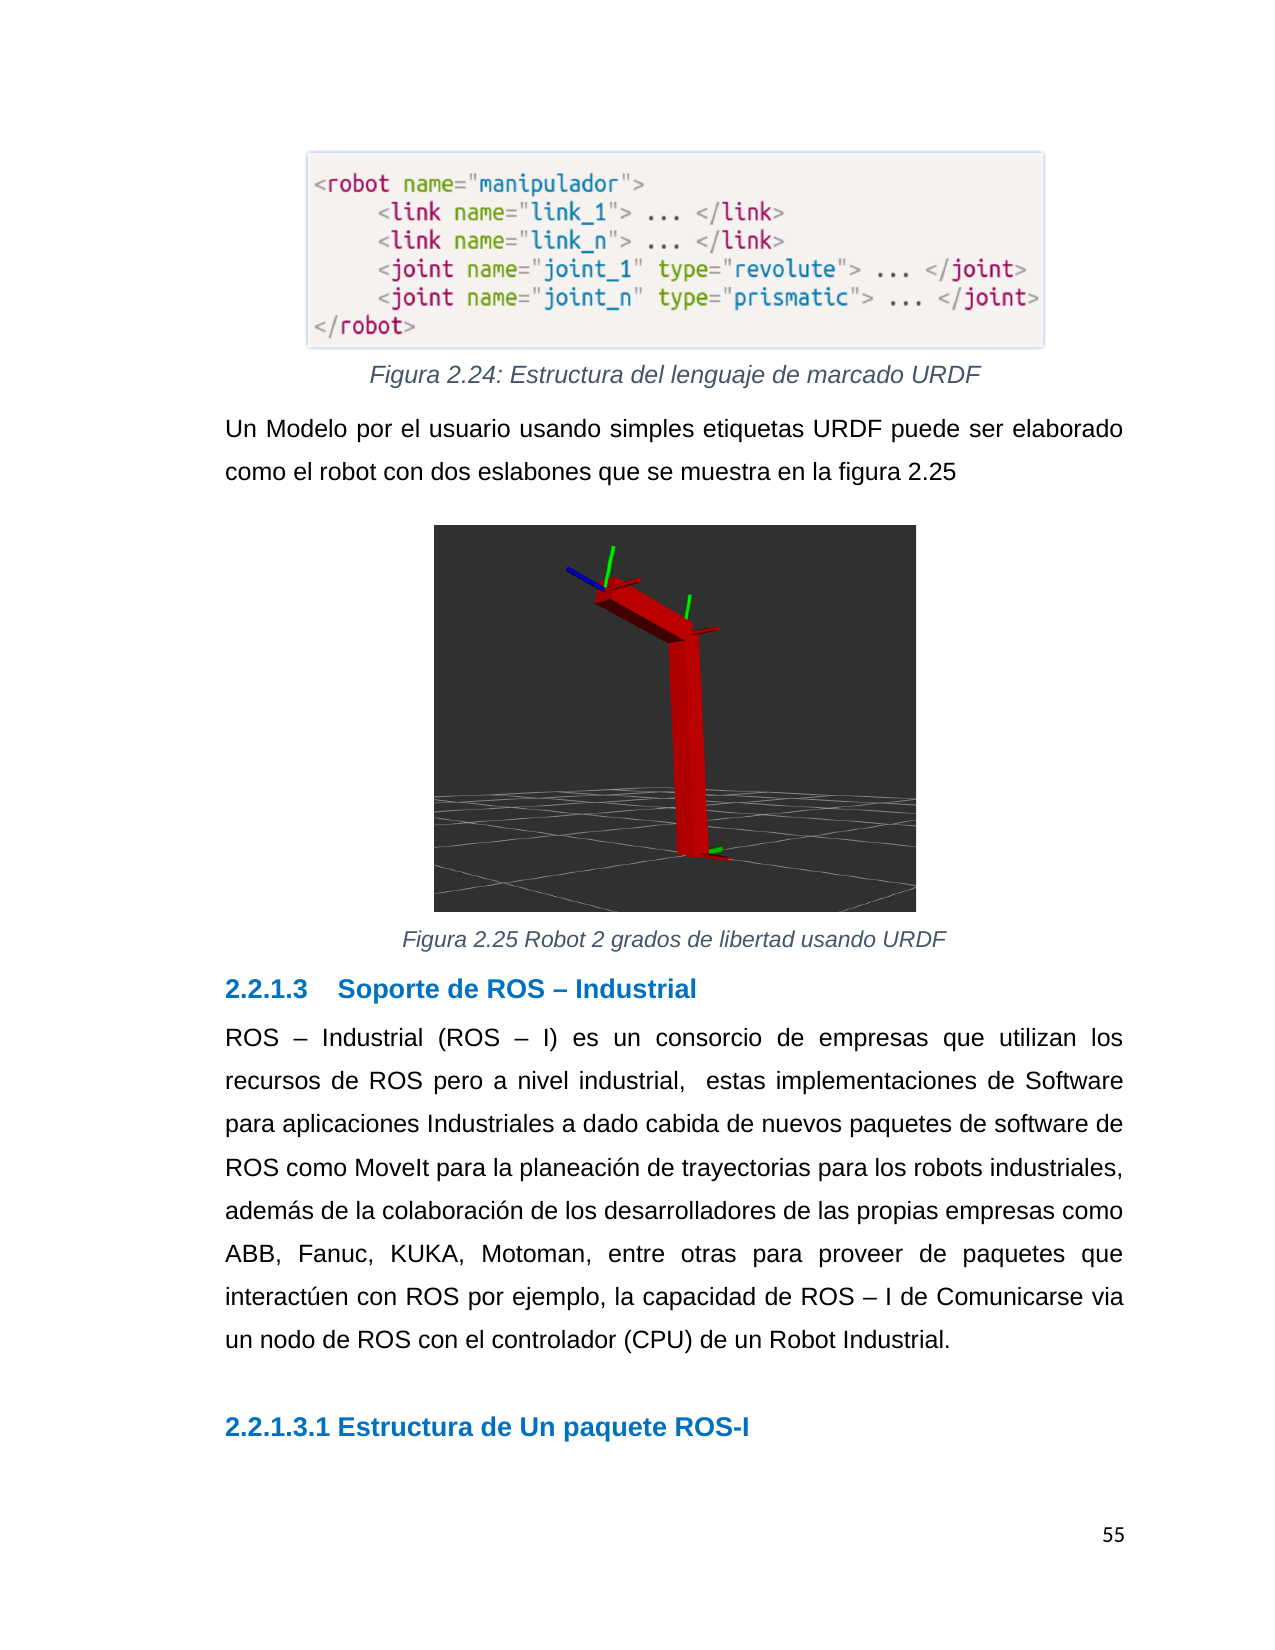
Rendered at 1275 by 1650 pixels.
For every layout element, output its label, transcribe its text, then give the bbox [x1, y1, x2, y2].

list Estructura de Un paquete ROS-I [225, 1411, 1125, 1442]
picture [312, 157, 1040, 343]
list Soporte de ROS – Industrial [225, 973, 1125, 1004]
text Figura 2.25 Robot 2 grados de libertad usando URDF [225, 926, 1125, 952]
text Un Modelo por el usuario usando simples etiquetas URDF puede ser elaborado como el robot con dos eslabones que se muestra en la figura 2.25 [225, 414, 1125, 486]
picture [434, 525, 917, 912]
text Figura 2.24: Estructura del lenguaje de marcado URDF [225, 360, 1125, 389]
text ROS – Industrial (ROS – I) es un consorcio de empresas que utilizan los recursos de ROS pero a nivel industrial, estas implementaciones de Software para aplicaciones Industriales a dado cabida de nuevos paquetes de software de ROS como MoveIt para la planeación de trayectorias para los robots industriales, además de la colaboración de los desarrolladores de las propias empresas como ABB, Fanuc, KUKA, Motoman, entre otras para proveer de paquetes que interactúen con ROS por ejemplo, la capacidad de ROS – I de Comunicarse via un nodo de ROS con el controlador (CPU) de un Robot Industrial. [225, 1023, 1125, 1354]
